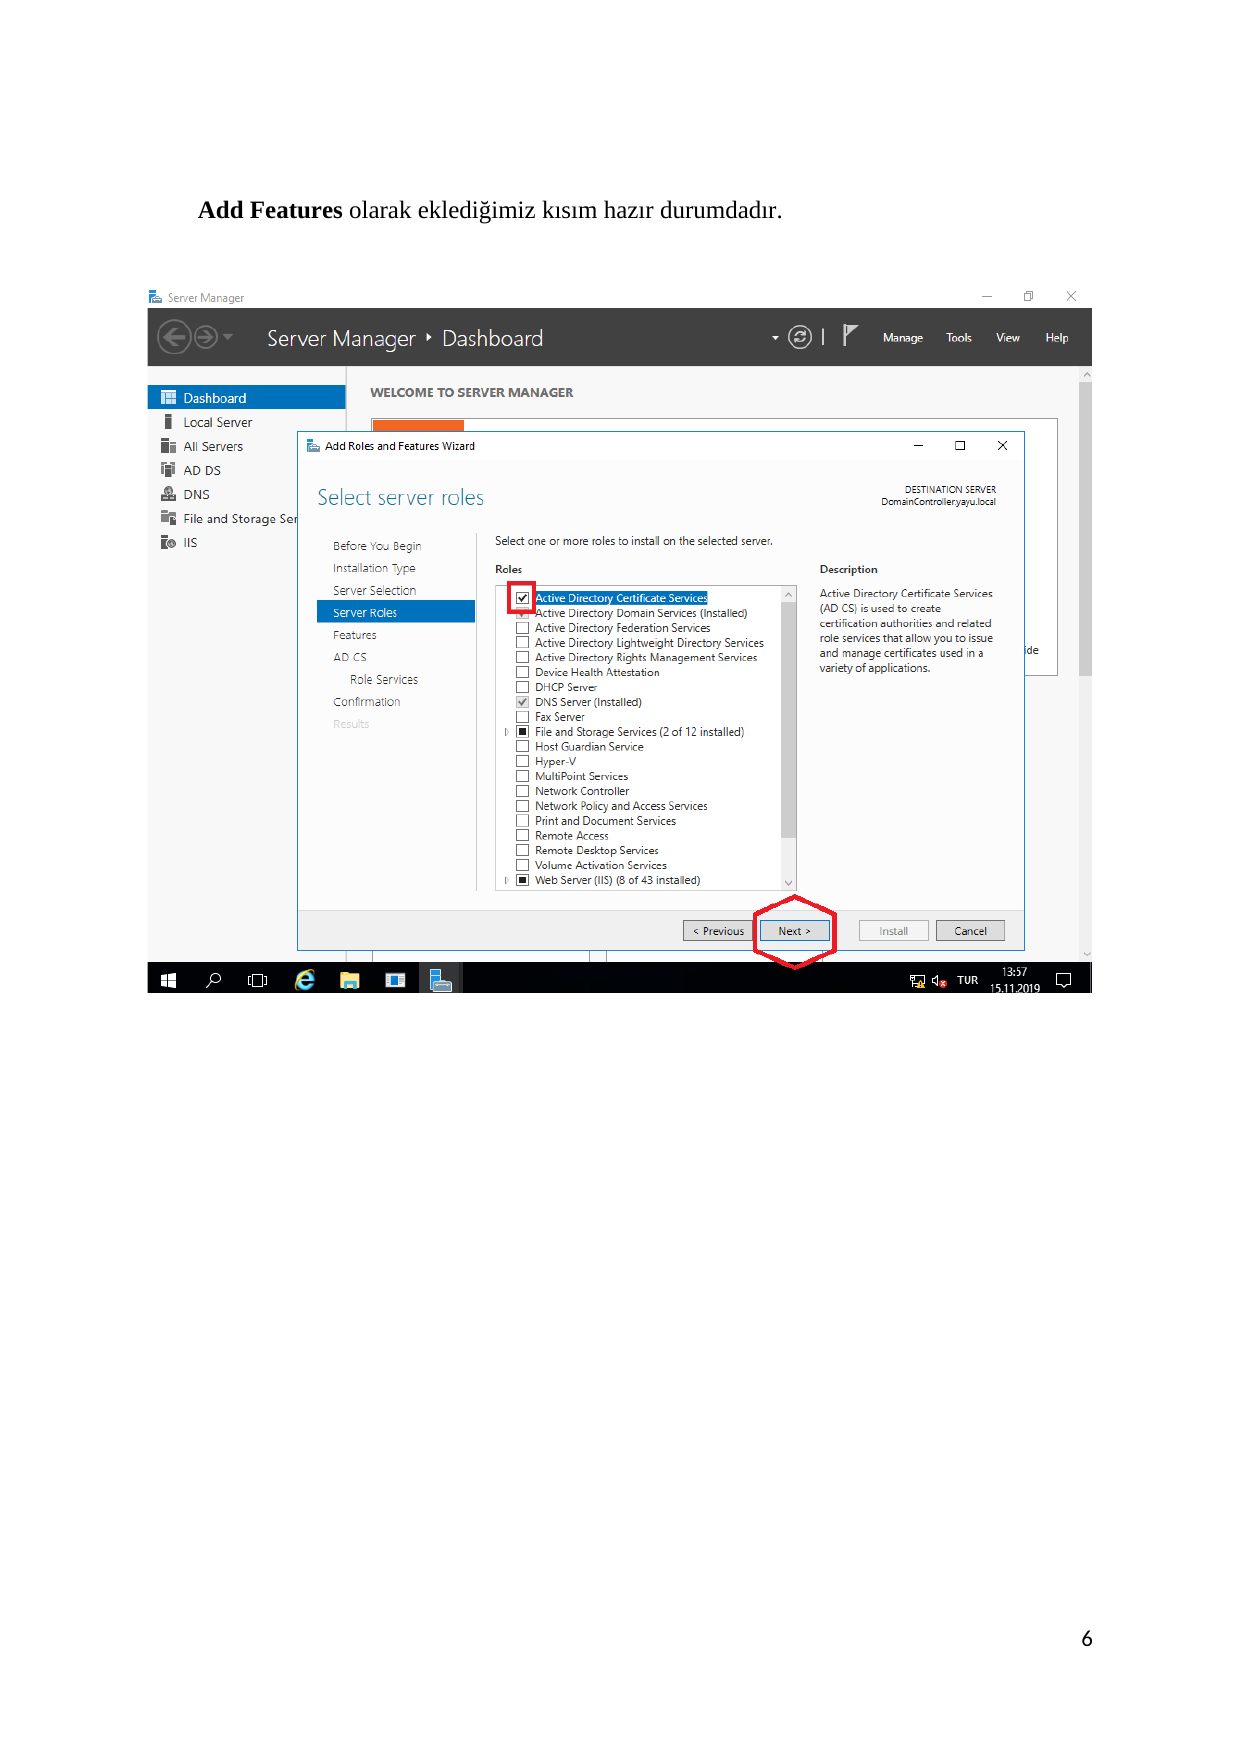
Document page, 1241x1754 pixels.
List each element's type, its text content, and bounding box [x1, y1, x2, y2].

picture [147, 290, 1092, 993]
text Add Features olarak eklediğimiz kısım hazır durumdadır. [148, 195, 1093, 224]
